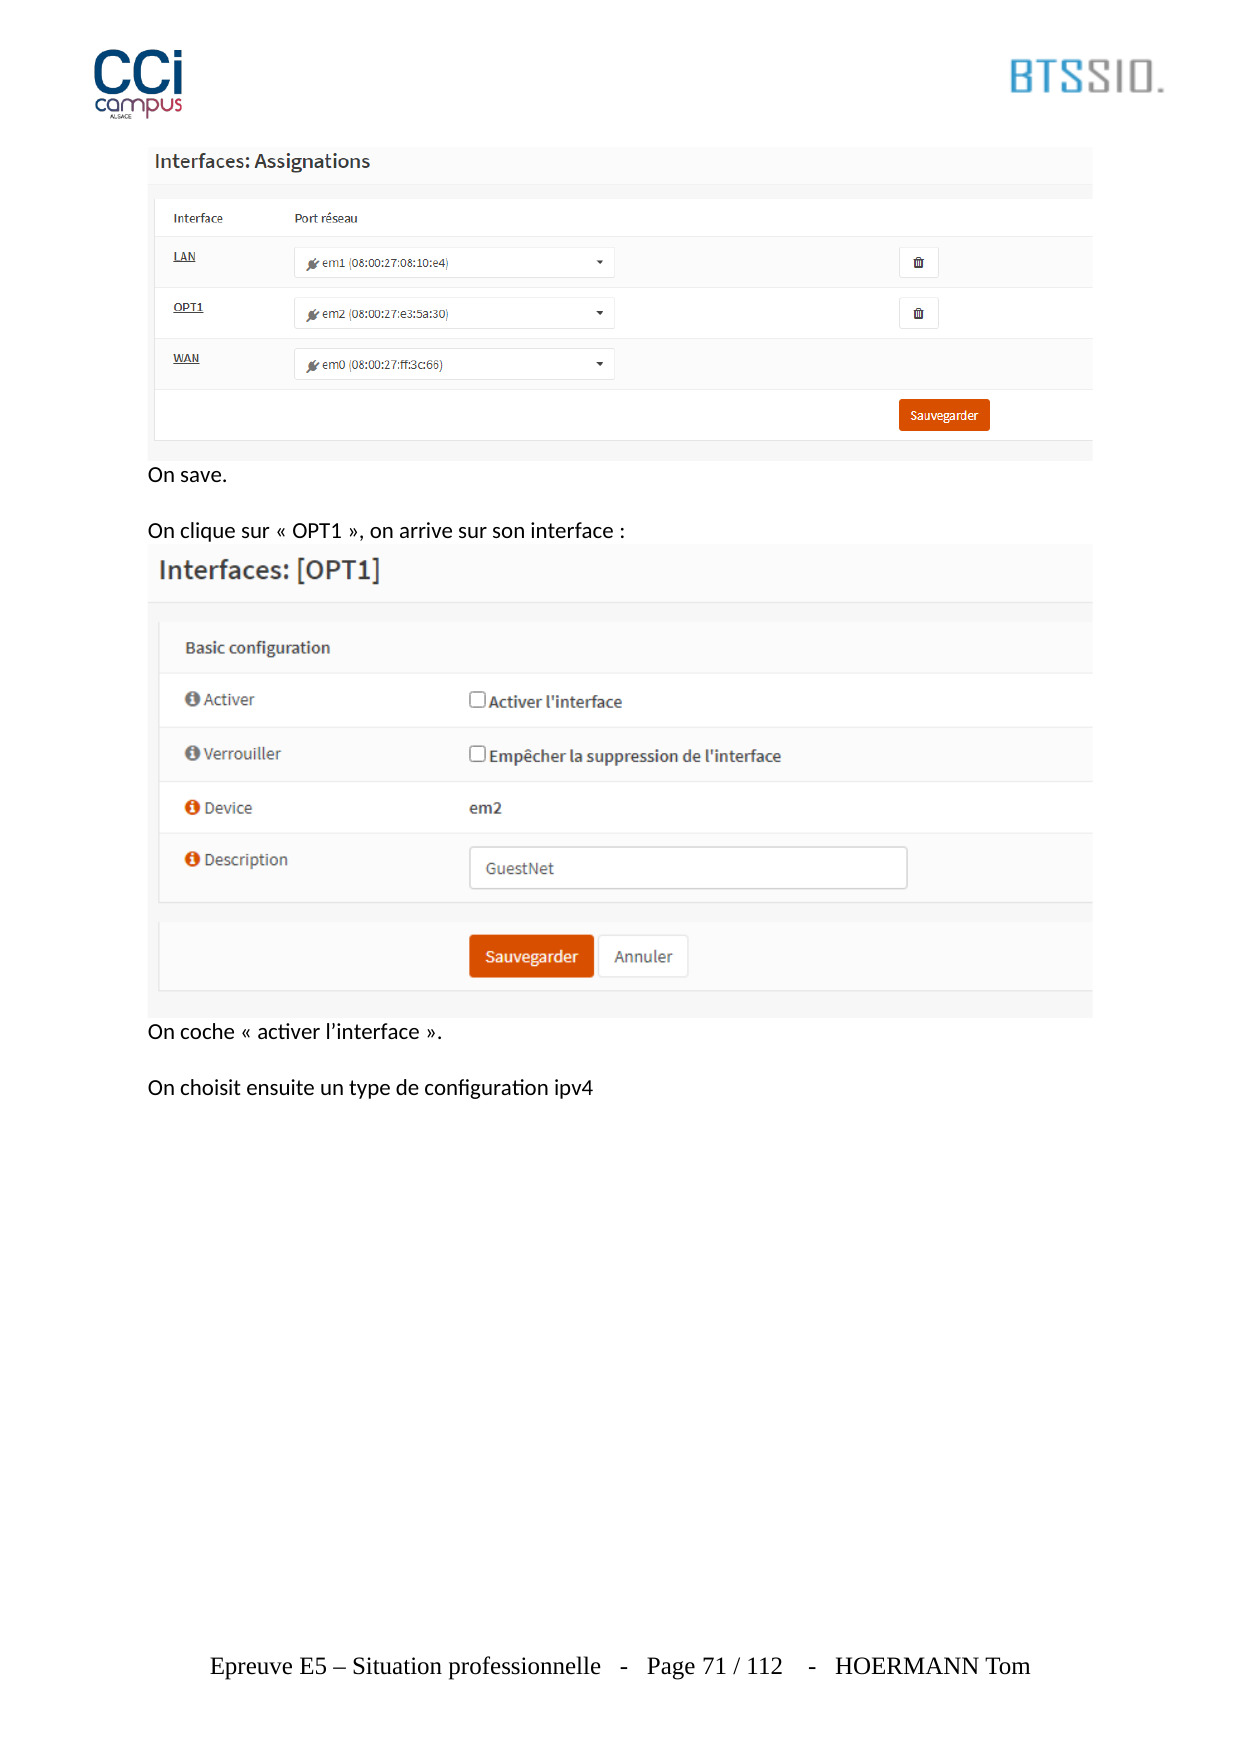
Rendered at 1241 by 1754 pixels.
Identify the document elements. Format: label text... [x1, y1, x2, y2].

text On clique sur « OPT1 », on arrive sur son interface : [148, 516, 1093, 544]
text On choisit ensuite un type de configuration ipv4 [148, 1073, 1093, 1101]
text On coche « activer l’interface ». [148, 1018, 1093, 1045]
text On save. [148, 461, 1093, 488]
picture [81, 44, 194, 123]
picture [147, 147, 1093, 461]
picture [1004, 46, 1169, 104]
picture [147, 544, 1093, 1018]
